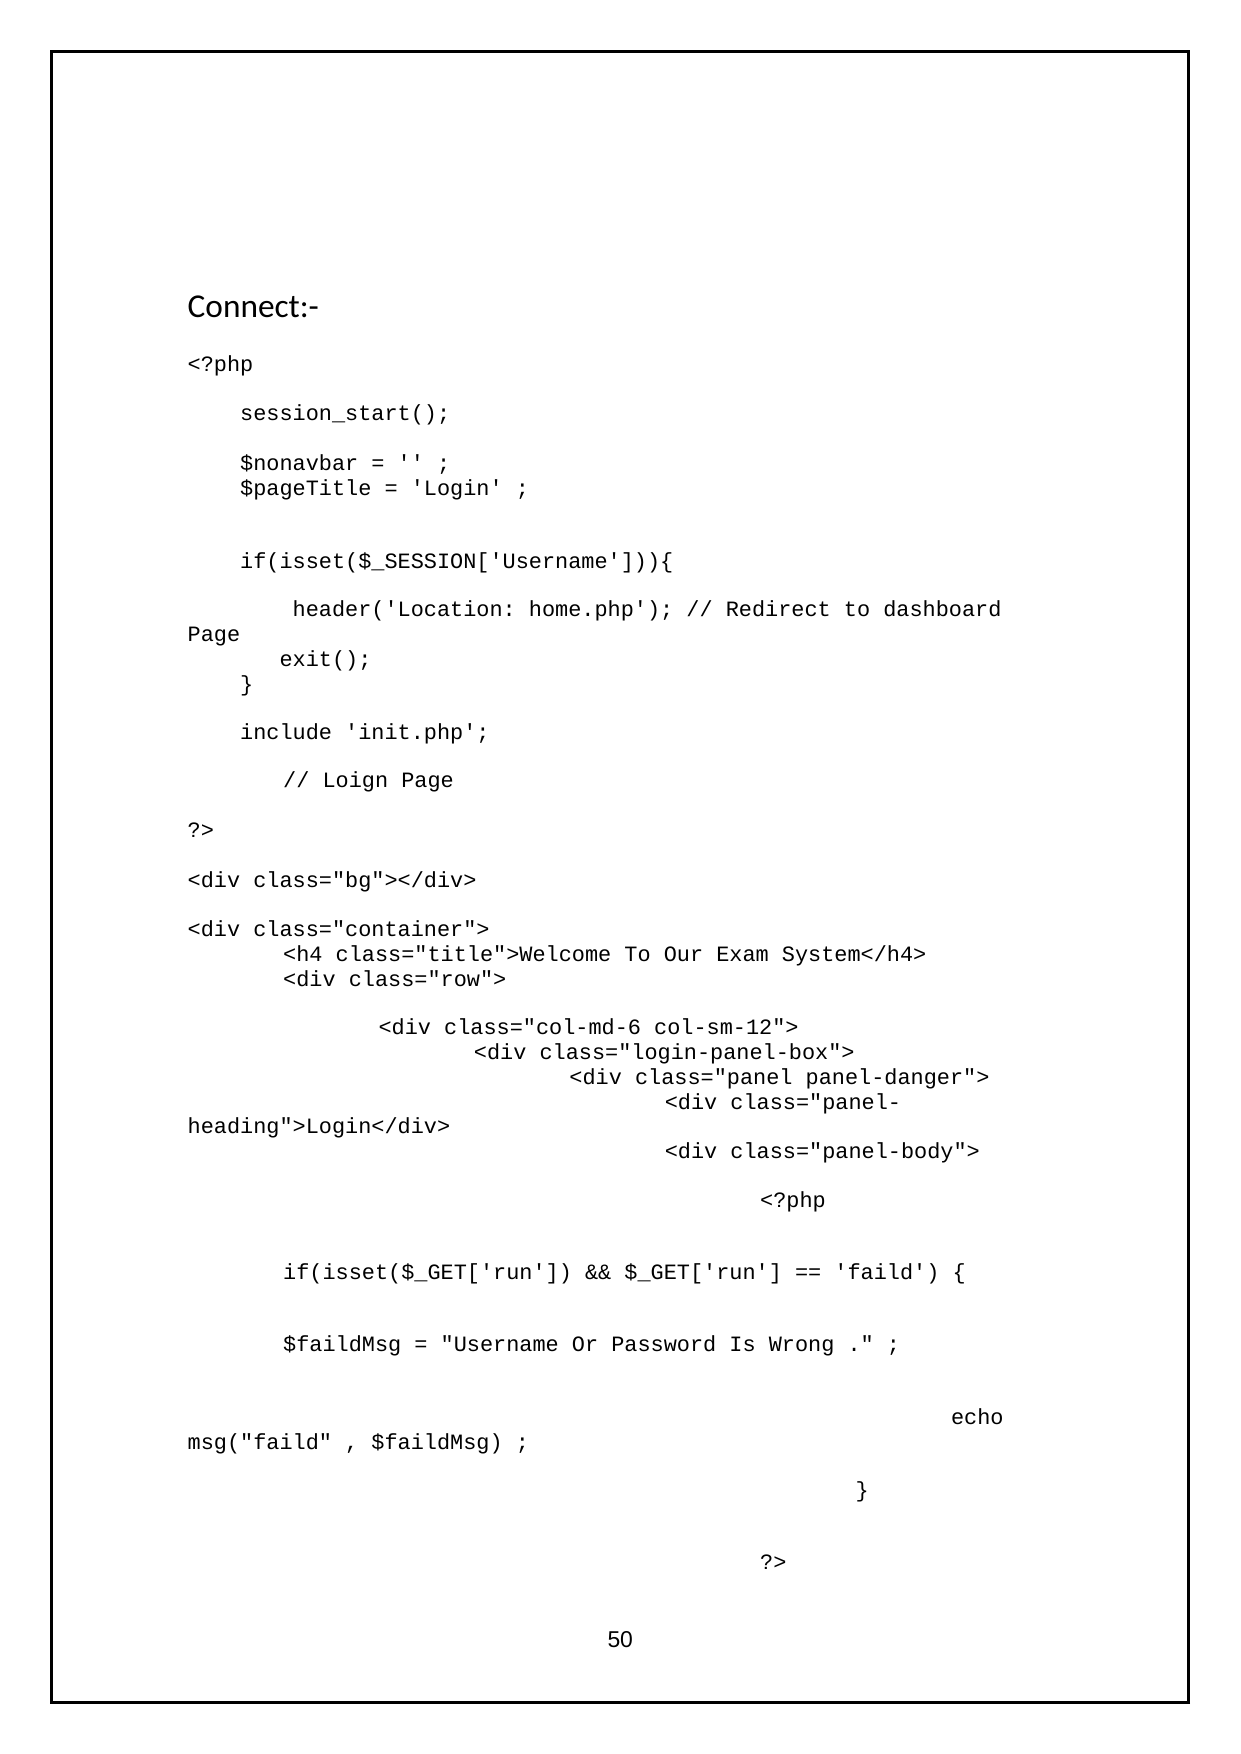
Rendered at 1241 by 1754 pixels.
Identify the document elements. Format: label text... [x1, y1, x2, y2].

text if(isset($_GET['run']) && $_GET['run'] == 'faild') { [187, 1237, 1053, 1286]
text <div class="panel-heading">Login</div> [187, 1091, 1053, 1140]
text } [187, 673, 1053, 698]
text <div class="panel-body"> [187, 1140, 1053, 1165]
text <div class="col-md-6 col-sm-12"> [187, 1016, 1053, 1041]
text session_start(); [187, 402, 1053, 427]
text <h4 class="title">Welcome To Our Exam System</h4> [187, 943, 1053, 968]
text <div class="container"> [187, 918, 1053, 943]
text include 'init.php'; [187, 721, 1053, 746]
text <div class="bg"></div> [187, 869, 1053, 894]
text Connect:- [187, 285, 1053, 326]
text ?> [187, 1552, 1053, 1576]
text echo msg("faild" , $faildMsg) ; [187, 1406, 1053, 1456]
text <div class="login-panel-box"> [187, 1041, 1053, 1066]
text if(isset($_SESSION['Username'])){ [187, 550, 1053, 575]
text ?> [187, 819, 1053, 844]
text $pageTitle = 'Login' ; [187, 477, 1053, 502]
text // Loign Page [187, 770, 1053, 794]
text $nonavbar = '' ; [187, 452, 1053, 477]
text <div class="panel panel-danger"> [187, 1066, 1053, 1091]
text <?php [187, 353, 1053, 378]
text exit(); [187, 648, 1053, 673]
text $faildMsg = "Username Or Password Is Wrong ." ; [187, 1309, 1053, 1358]
text <?php [187, 1189, 1053, 1214]
text header('Location: home.php'); // Redirect to dashboard Page [187, 598, 1053, 648]
text <div class="row"> [187, 968, 1053, 993]
text } [187, 1479, 1053, 1504]
